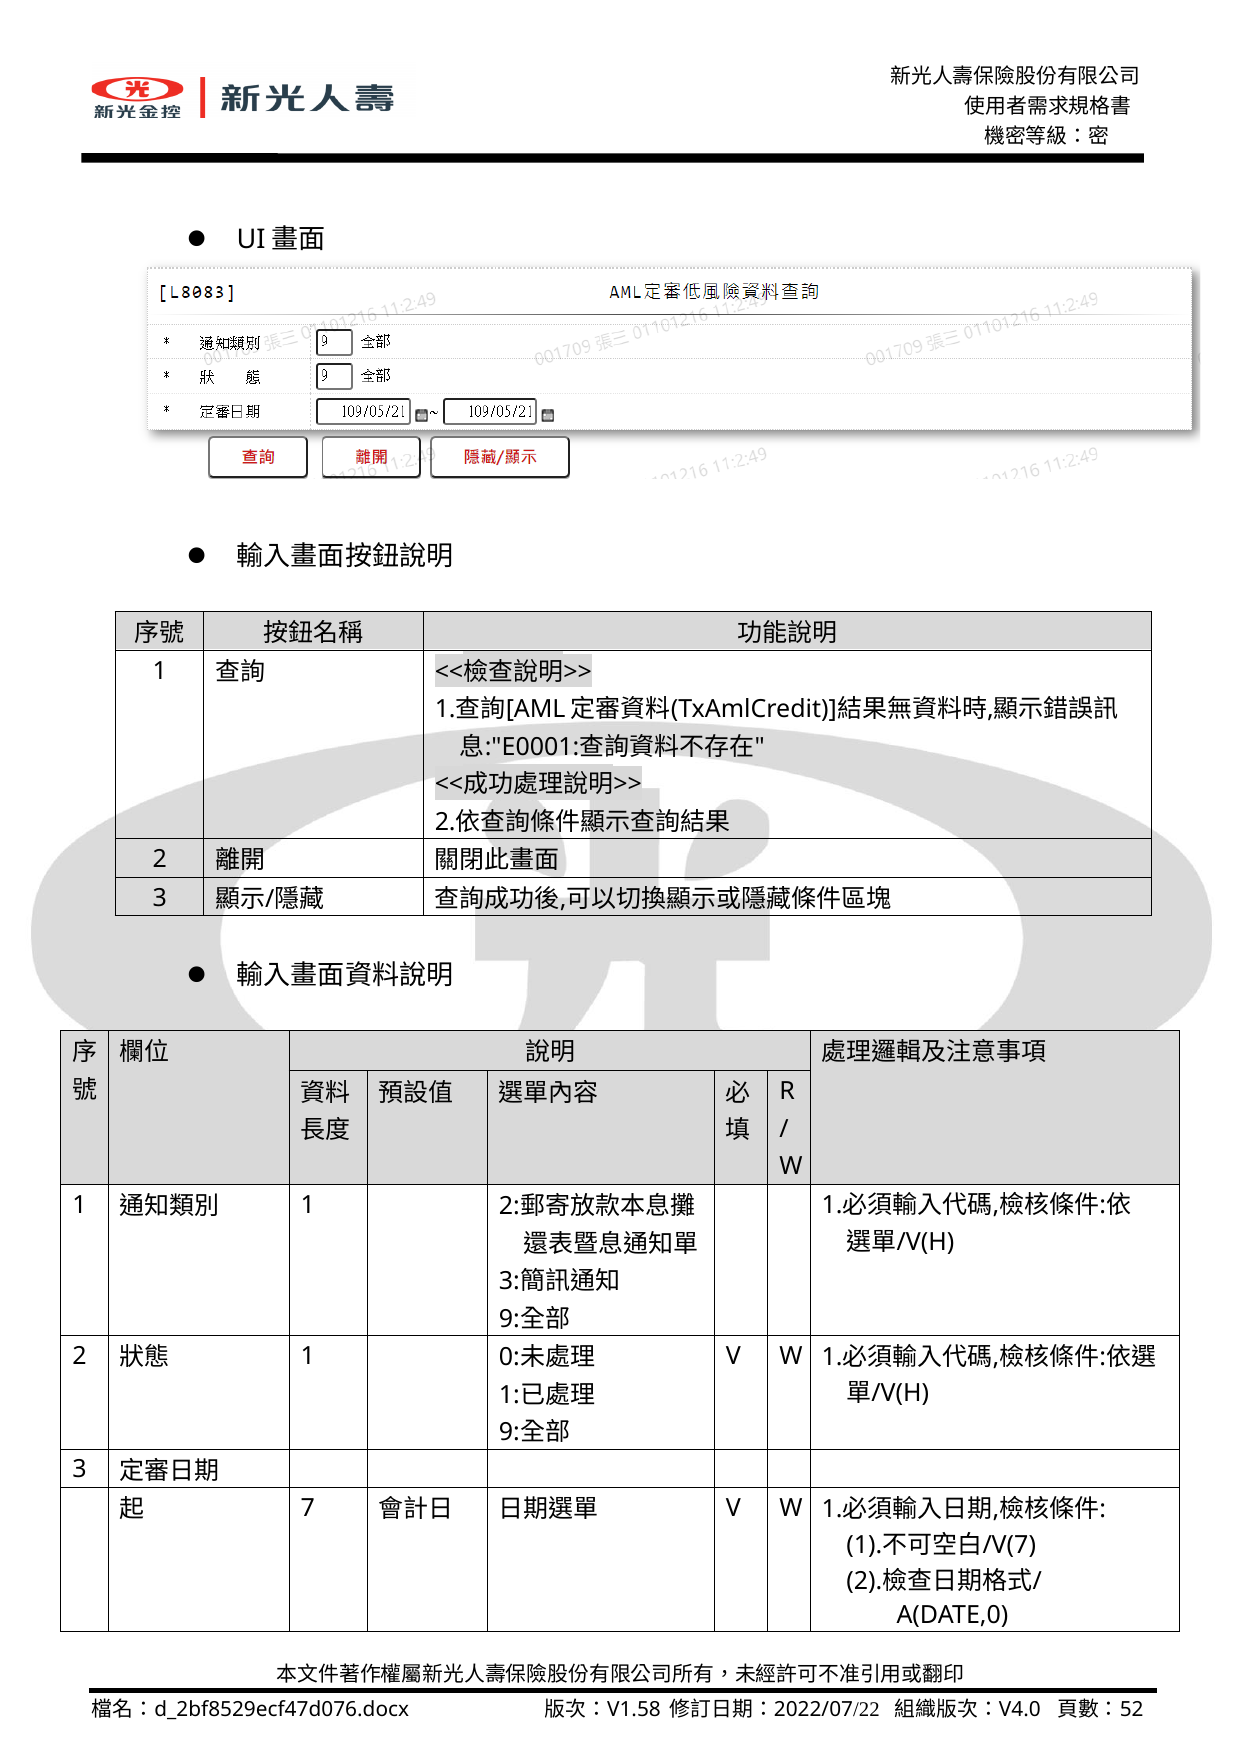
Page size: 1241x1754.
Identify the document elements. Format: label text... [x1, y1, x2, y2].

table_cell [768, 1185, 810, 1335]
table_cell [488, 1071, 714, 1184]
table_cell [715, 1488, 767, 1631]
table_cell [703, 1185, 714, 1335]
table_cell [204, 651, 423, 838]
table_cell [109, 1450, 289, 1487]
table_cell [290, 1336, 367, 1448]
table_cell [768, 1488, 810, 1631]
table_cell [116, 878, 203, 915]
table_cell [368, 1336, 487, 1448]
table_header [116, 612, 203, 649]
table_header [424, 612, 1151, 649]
picture [25, 713, 1215, 1166]
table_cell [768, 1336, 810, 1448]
picture [91, 61, 417, 118]
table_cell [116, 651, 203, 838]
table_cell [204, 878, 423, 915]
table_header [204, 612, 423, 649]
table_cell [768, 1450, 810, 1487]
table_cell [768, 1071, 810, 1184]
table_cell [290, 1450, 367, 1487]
list UI畫面 [186, 217, 1152, 257]
list 輸入畫面按鈕說明 [186, 534, 1152, 573]
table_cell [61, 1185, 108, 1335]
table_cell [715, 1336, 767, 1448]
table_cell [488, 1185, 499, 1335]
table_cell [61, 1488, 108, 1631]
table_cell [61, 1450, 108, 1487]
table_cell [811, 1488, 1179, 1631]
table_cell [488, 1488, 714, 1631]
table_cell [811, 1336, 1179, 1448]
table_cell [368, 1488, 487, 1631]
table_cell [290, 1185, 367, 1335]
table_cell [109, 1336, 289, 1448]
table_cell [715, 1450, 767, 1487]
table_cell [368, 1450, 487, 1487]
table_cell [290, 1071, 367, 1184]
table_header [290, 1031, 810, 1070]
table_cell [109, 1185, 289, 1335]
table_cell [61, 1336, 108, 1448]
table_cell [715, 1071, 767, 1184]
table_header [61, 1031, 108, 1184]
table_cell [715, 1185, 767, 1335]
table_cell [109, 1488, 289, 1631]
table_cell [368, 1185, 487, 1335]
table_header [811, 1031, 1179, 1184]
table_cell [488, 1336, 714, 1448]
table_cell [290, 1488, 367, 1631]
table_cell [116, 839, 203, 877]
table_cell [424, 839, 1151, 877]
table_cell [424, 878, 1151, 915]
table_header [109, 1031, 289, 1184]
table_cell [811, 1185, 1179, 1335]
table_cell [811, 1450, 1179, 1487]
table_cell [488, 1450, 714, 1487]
list 輸入畫面資料說明 [186, 953, 1152, 992]
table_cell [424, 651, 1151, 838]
picture [137, 259, 1201, 479]
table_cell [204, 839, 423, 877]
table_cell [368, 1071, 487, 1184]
